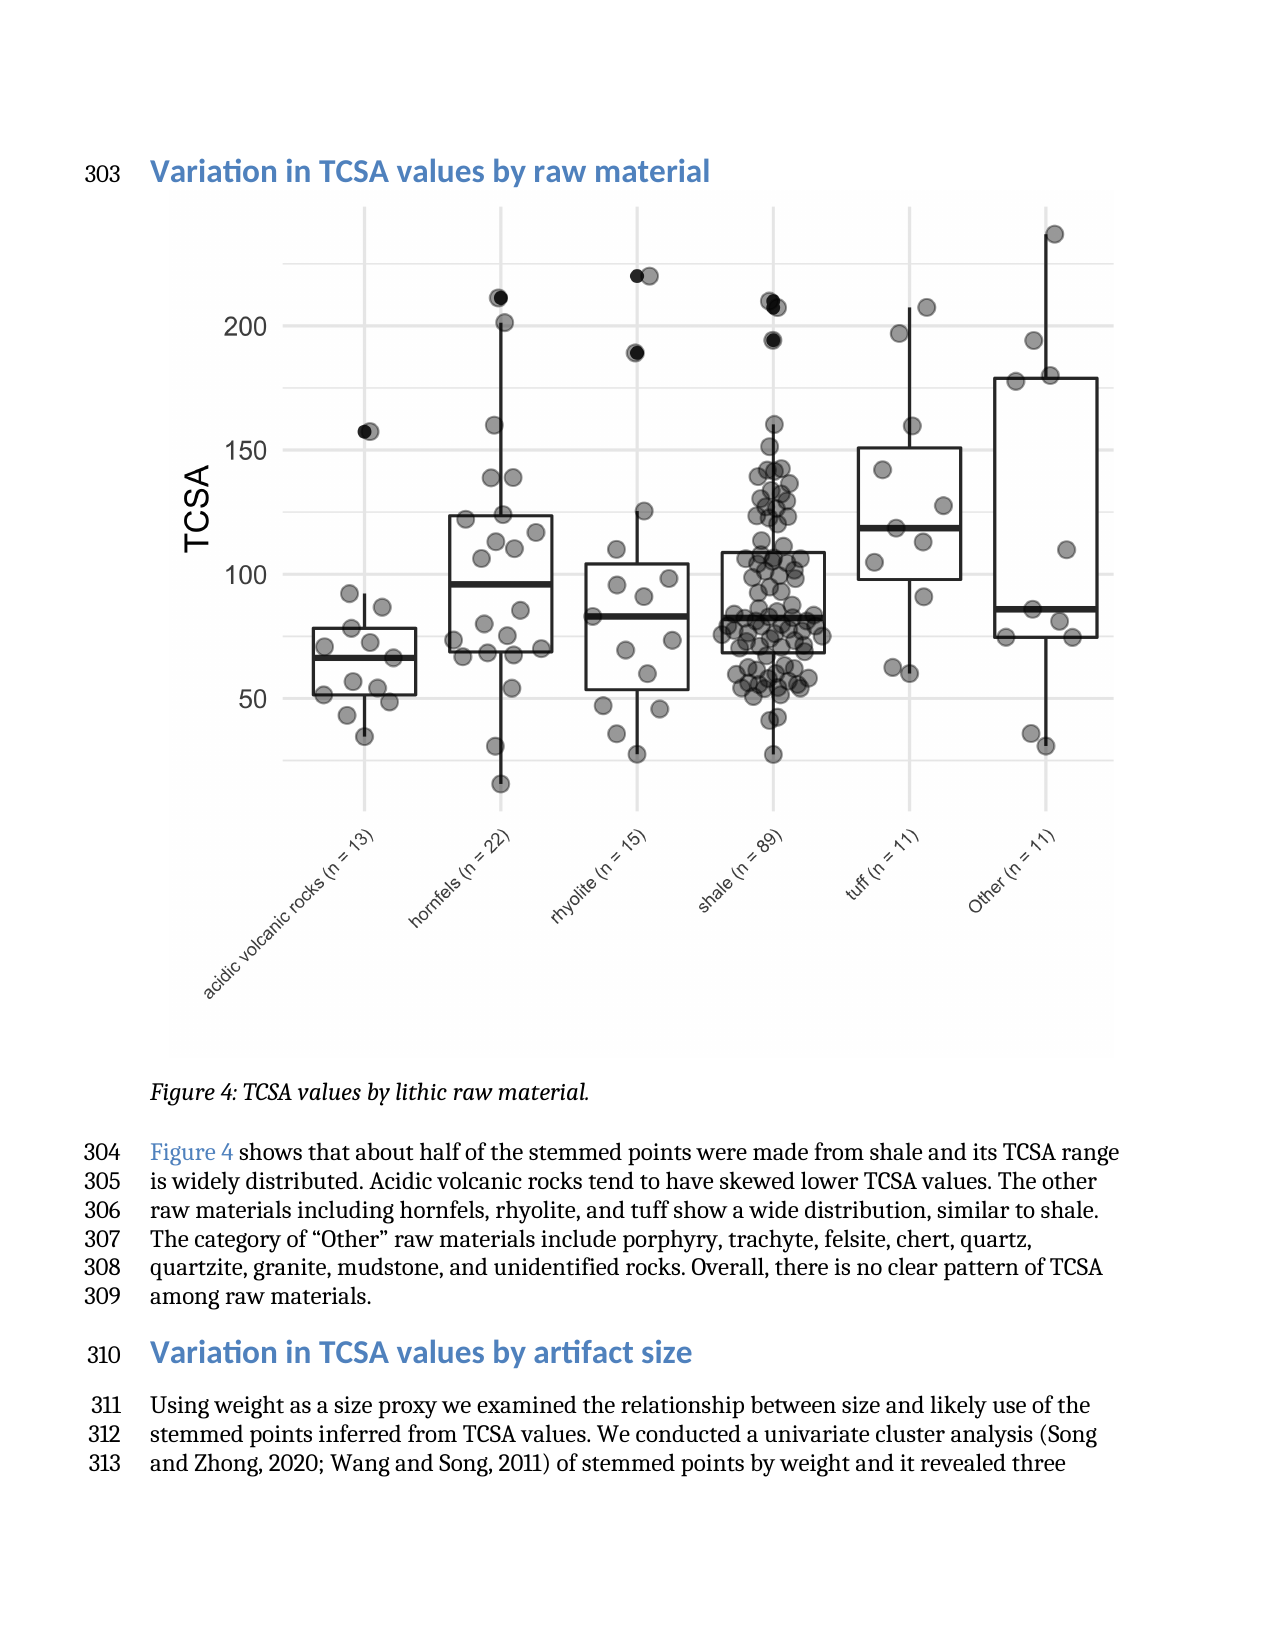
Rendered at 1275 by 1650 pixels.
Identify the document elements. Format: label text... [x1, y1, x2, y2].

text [150, 1391, 1125, 1477]
table_header Figure 4: TCSA values by lithic raw material. [139, 191, 1114, 1119]
subtitle Variation in TCSA values by artifact size [150, 1332, 1125, 1372]
picture [168, 190, 1114, 1058]
text Figure 4 shows that about half of the stemmed points were made from shale and its TCSA range is widely distributed. Acidic volcanic rocks tend to have skewed lower TCSA values. The other raw materials including hornfels, rhyolite, and tuff show a wide distribution, similar to shale. The category of “Other” raw materials include porphyry, trachyte, felsite, chert, quartz, quartzite, granite, mudstone, and unidentified rocks. Overall, there is no clear pattern of TCSA among raw materials. [150, 1138, 1125, 1311]
subtitle Variation in TCSA values by raw material [150, 150, 1125, 191]
